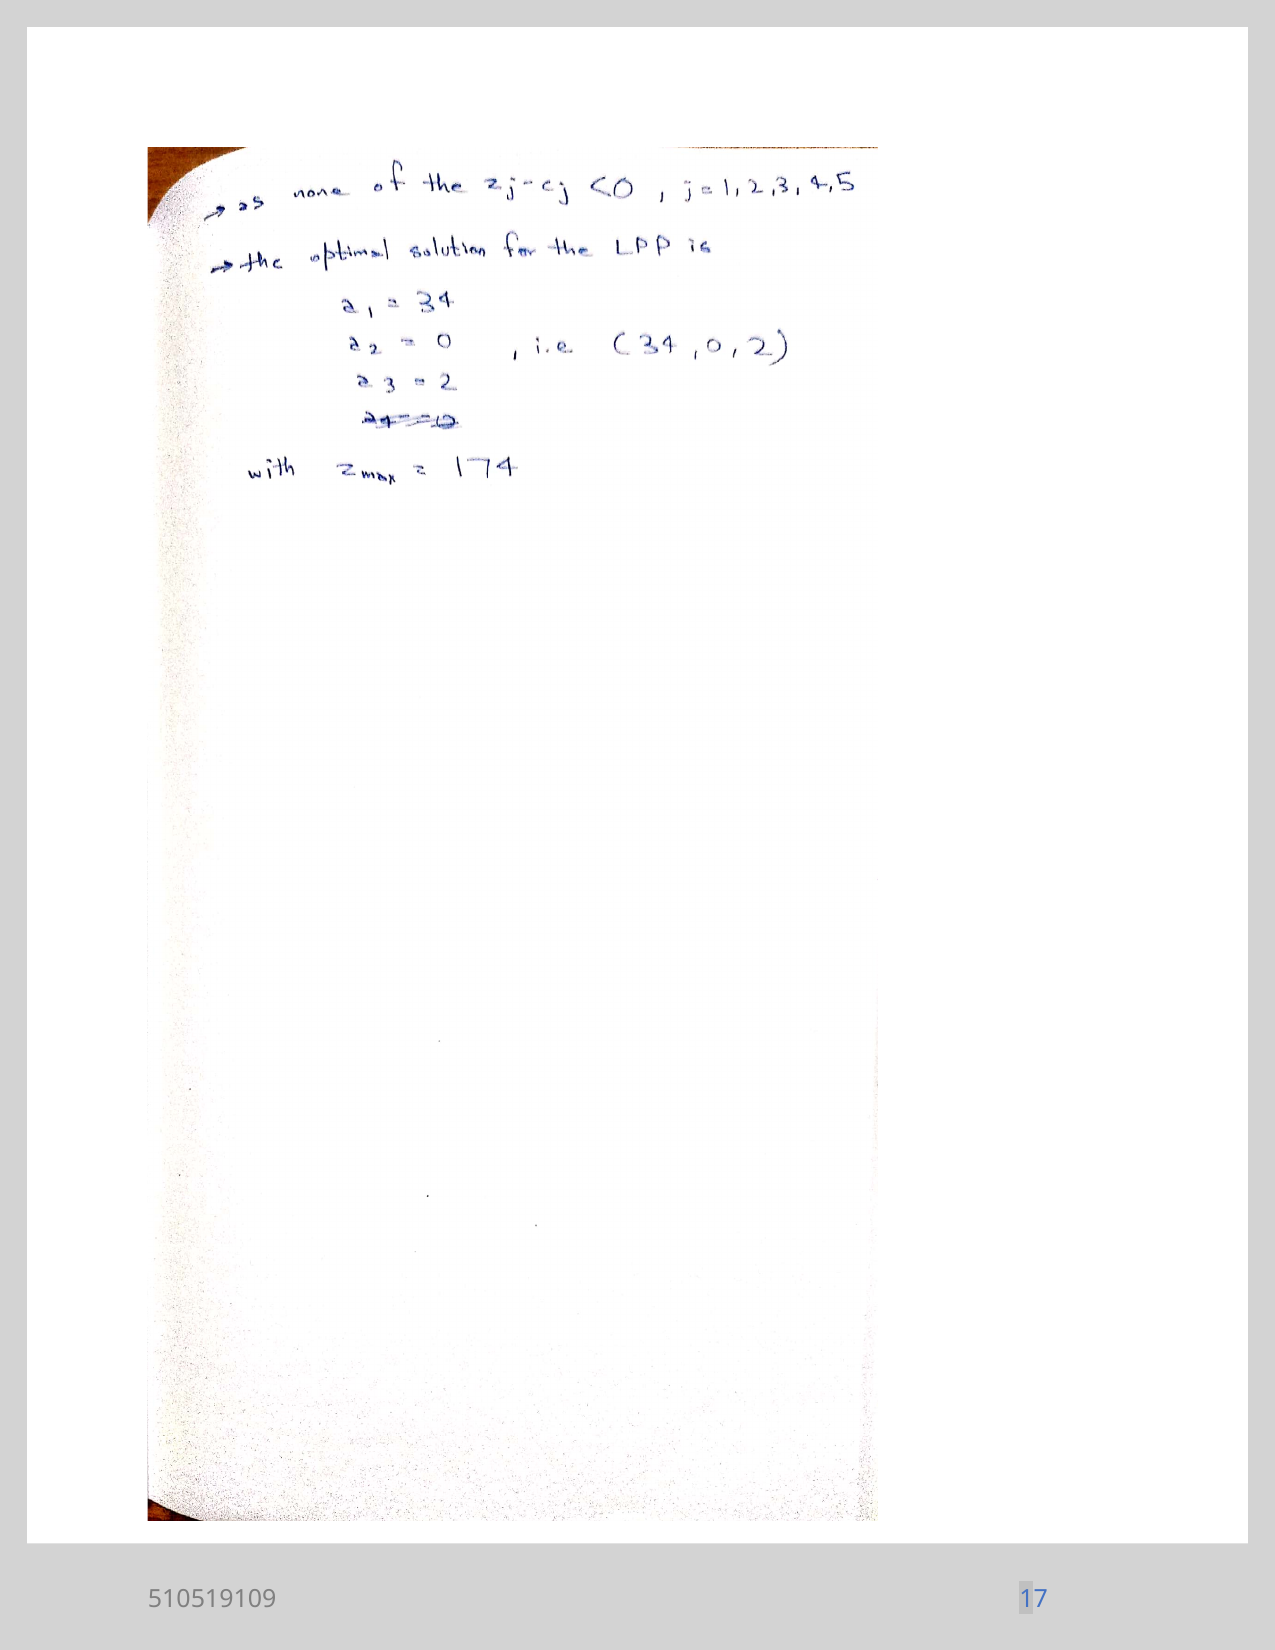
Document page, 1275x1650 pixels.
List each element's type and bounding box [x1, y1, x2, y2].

picture [147, 147, 878, 1521]
